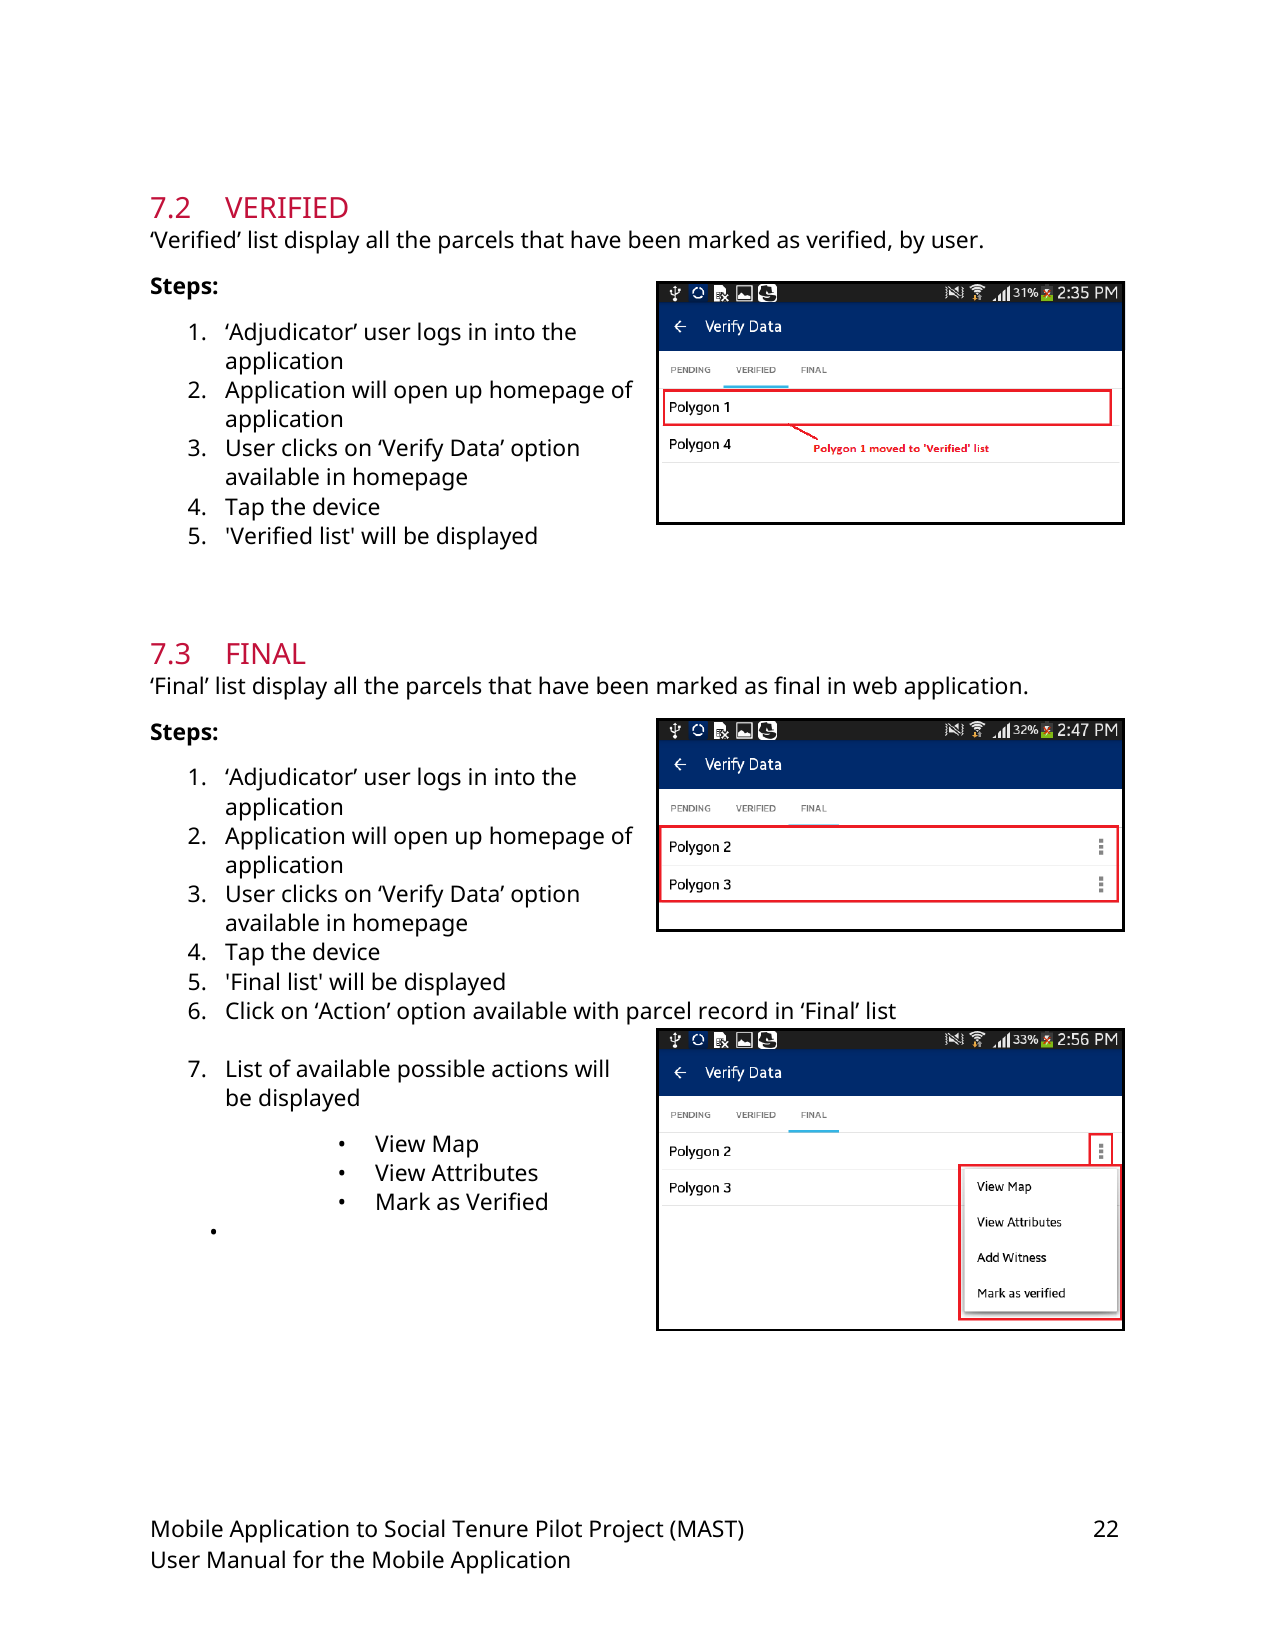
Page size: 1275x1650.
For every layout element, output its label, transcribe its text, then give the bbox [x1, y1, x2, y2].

list User clicks on ‘Verify Data’ option available in homepage [187, 433, 656, 492]
text Steps: [150, 271, 1125, 300]
picture [659, 1031, 1122, 1329]
list Application will open up homepage of application [187, 821, 656, 879]
list 'Final list' will be displayed [187, 967, 1125, 996]
subtitle Final [150, 637, 1125, 671]
list ‘Adjudicator’ user logs in into the application [187, 762, 656, 821]
subtitle Verified [150, 192, 1125, 225]
text Mark as Verified [337, 1187, 656, 1217]
text ‘Verified’ list display all the parcels that have been marked as verified, by user. [150, 225, 1125, 254]
picture [659, 284, 1122, 522]
list ‘Adjudicator’ user logs in into the application [187, 317, 656, 375]
list List of available possible actions will be displayed [187, 1054, 656, 1112]
text Steps: [150, 717, 1125, 746]
list User clicks on ‘Verify Data’ option available in homepage [187, 879, 1125, 937]
list Click on ‘Action’ option available with parcel record in ‘Final’ list [187, 996, 1125, 1025]
list Tap the device [187, 492, 656, 521]
list Tap the device [187, 937, 1125, 967]
list Application will open up homepage of application [187, 375, 656, 433]
list 'Verified list' will be displayed [187, 521, 1125, 550]
text View Map [337, 1129, 656, 1158]
text ‘Final’ list display all the parcels that have been marked as final in web application. [150, 671, 1125, 700]
picture [659, 721, 1122, 929]
text View Attributes [337, 1158, 656, 1187]
